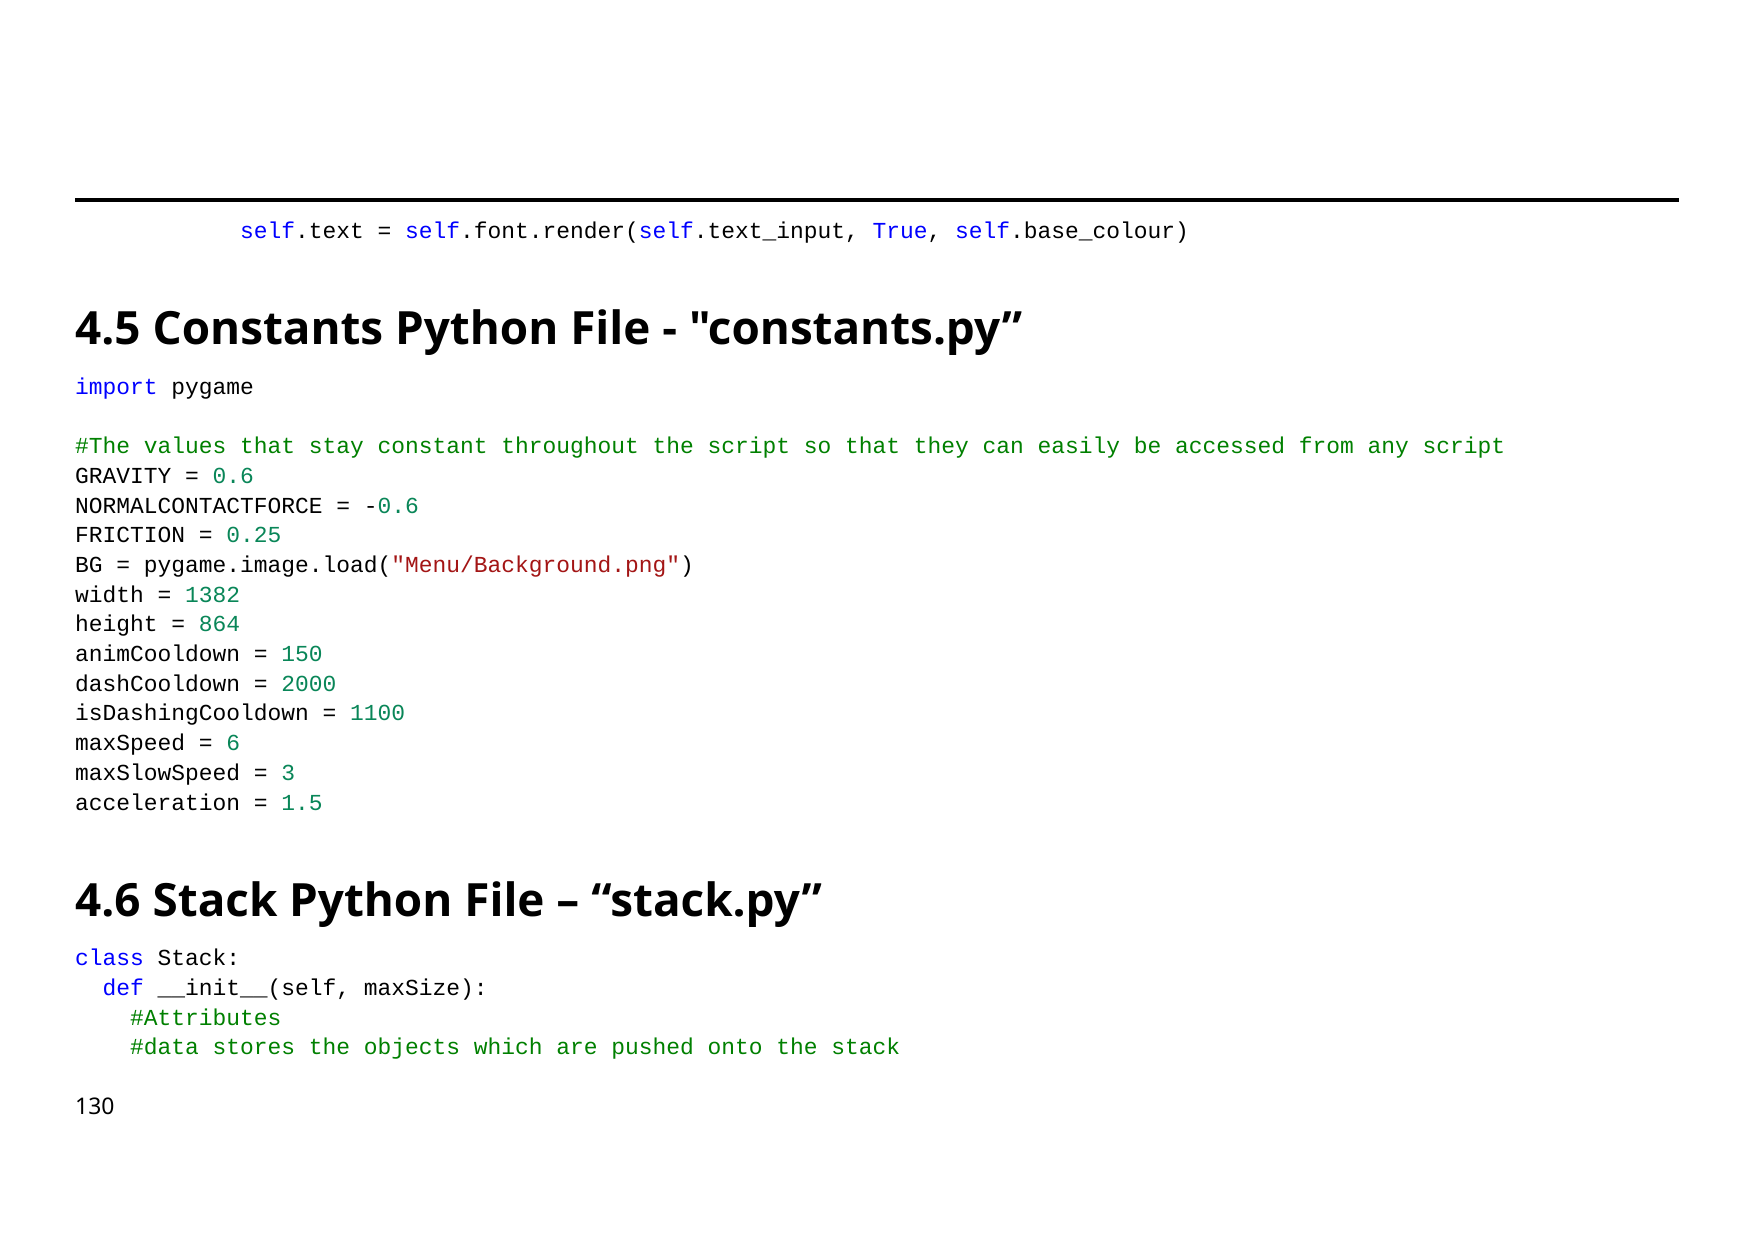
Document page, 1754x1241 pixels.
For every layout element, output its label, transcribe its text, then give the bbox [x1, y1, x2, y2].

text FRICTION = 0.25 [75, 520, 1679, 549]
text dashCooldown = 2000 [75, 668, 1679, 698]
text maxSlowSpeed = 3 [75, 757, 1679, 787]
text GRAVITY = 0.6 [75, 461, 1679, 490]
text isDashingCooldown = 1100 [75, 698, 1679, 728]
text import pygame [75, 371, 1679, 401]
text def __init__(self, maxSize): [75, 972, 1679, 1002]
text width = 1382 [75, 579, 1679, 609]
subtitle Constants Python File - "constants.py” [75, 296, 1679, 358]
text BG = pygame.image.load("Menu/Background.png") [75, 549, 1679, 579]
text NORMALCONTACTFORCE = -0.6 [75, 490, 1679, 520]
text acceleration = 1.5 [75, 787, 1679, 817]
text #data stores the objects which are pushed onto the stack [75, 1032, 1679, 1062]
subtitle Stack Python File – “stack.py” [75, 867, 1679, 929]
text #Attributes [75, 1002, 1679, 1032]
text class Stack: [75, 943, 1679, 972]
text height = 864 [75, 609, 1679, 639]
text maxSpeed = 6 [75, 728, 1679, 757]
text self.text = self.font.render(self.text_input, True, self.base_colour) [75, 216, 1679, 245]
text #The values that stay constant throughout the script so that they can easily be accessed from any script [75, 431, 1679, 461]
text animCooldown = 150 [75, 639, 1679, 668]
